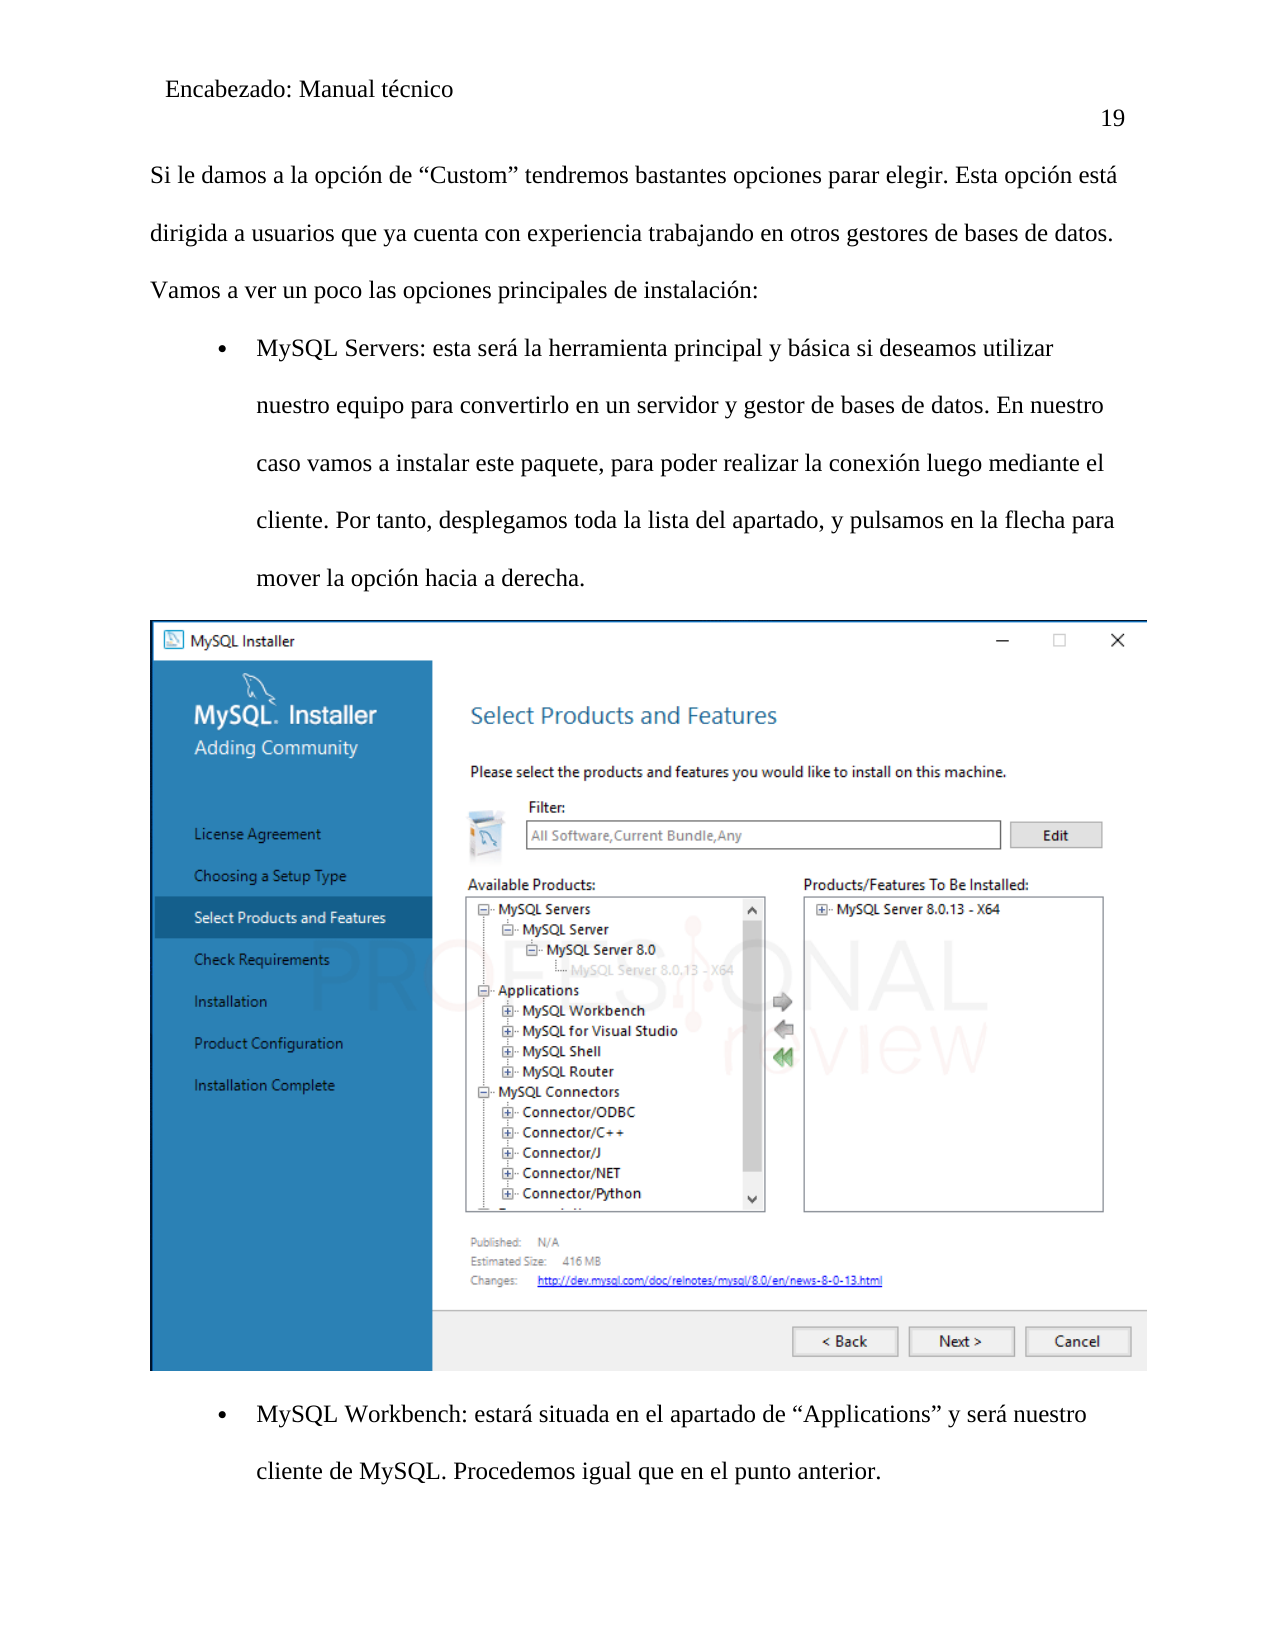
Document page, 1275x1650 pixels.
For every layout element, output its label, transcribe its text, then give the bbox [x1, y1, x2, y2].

picture [150, 620, 1147, 1371]
list MySQL Workbench: estará situada en el apartado de “Applications” y será nuestro cliente de MySQL. Procedemos igual que en el punto anterior. [219, 1399, 1125, 1485]
list MySQL Servers: esta será la herramienta principal y básica si deseamos utilizar nuestro equipo para convertirlo en un servidor y gestor de bases de datos. En nuestro caso vamos a instalar este paquete, para poder realizar la conexión luego mediante el cliente. Por tanto, desplegamos toda la lista del apartado, y pulsamos en la flecha para mover la opción hacia a derecha. [219, 333, 1125, 591]
text Si le damos a la opción de “Custom” tendremos bastantes opciones parar elegir. Esta opción está dirigida a usuarios que ya cuenta con experiencia trabajando en otros gestores de bases de datos. Vamos a ver un poco las opciones principales de instalación: [150, 160, 1125, 304]
